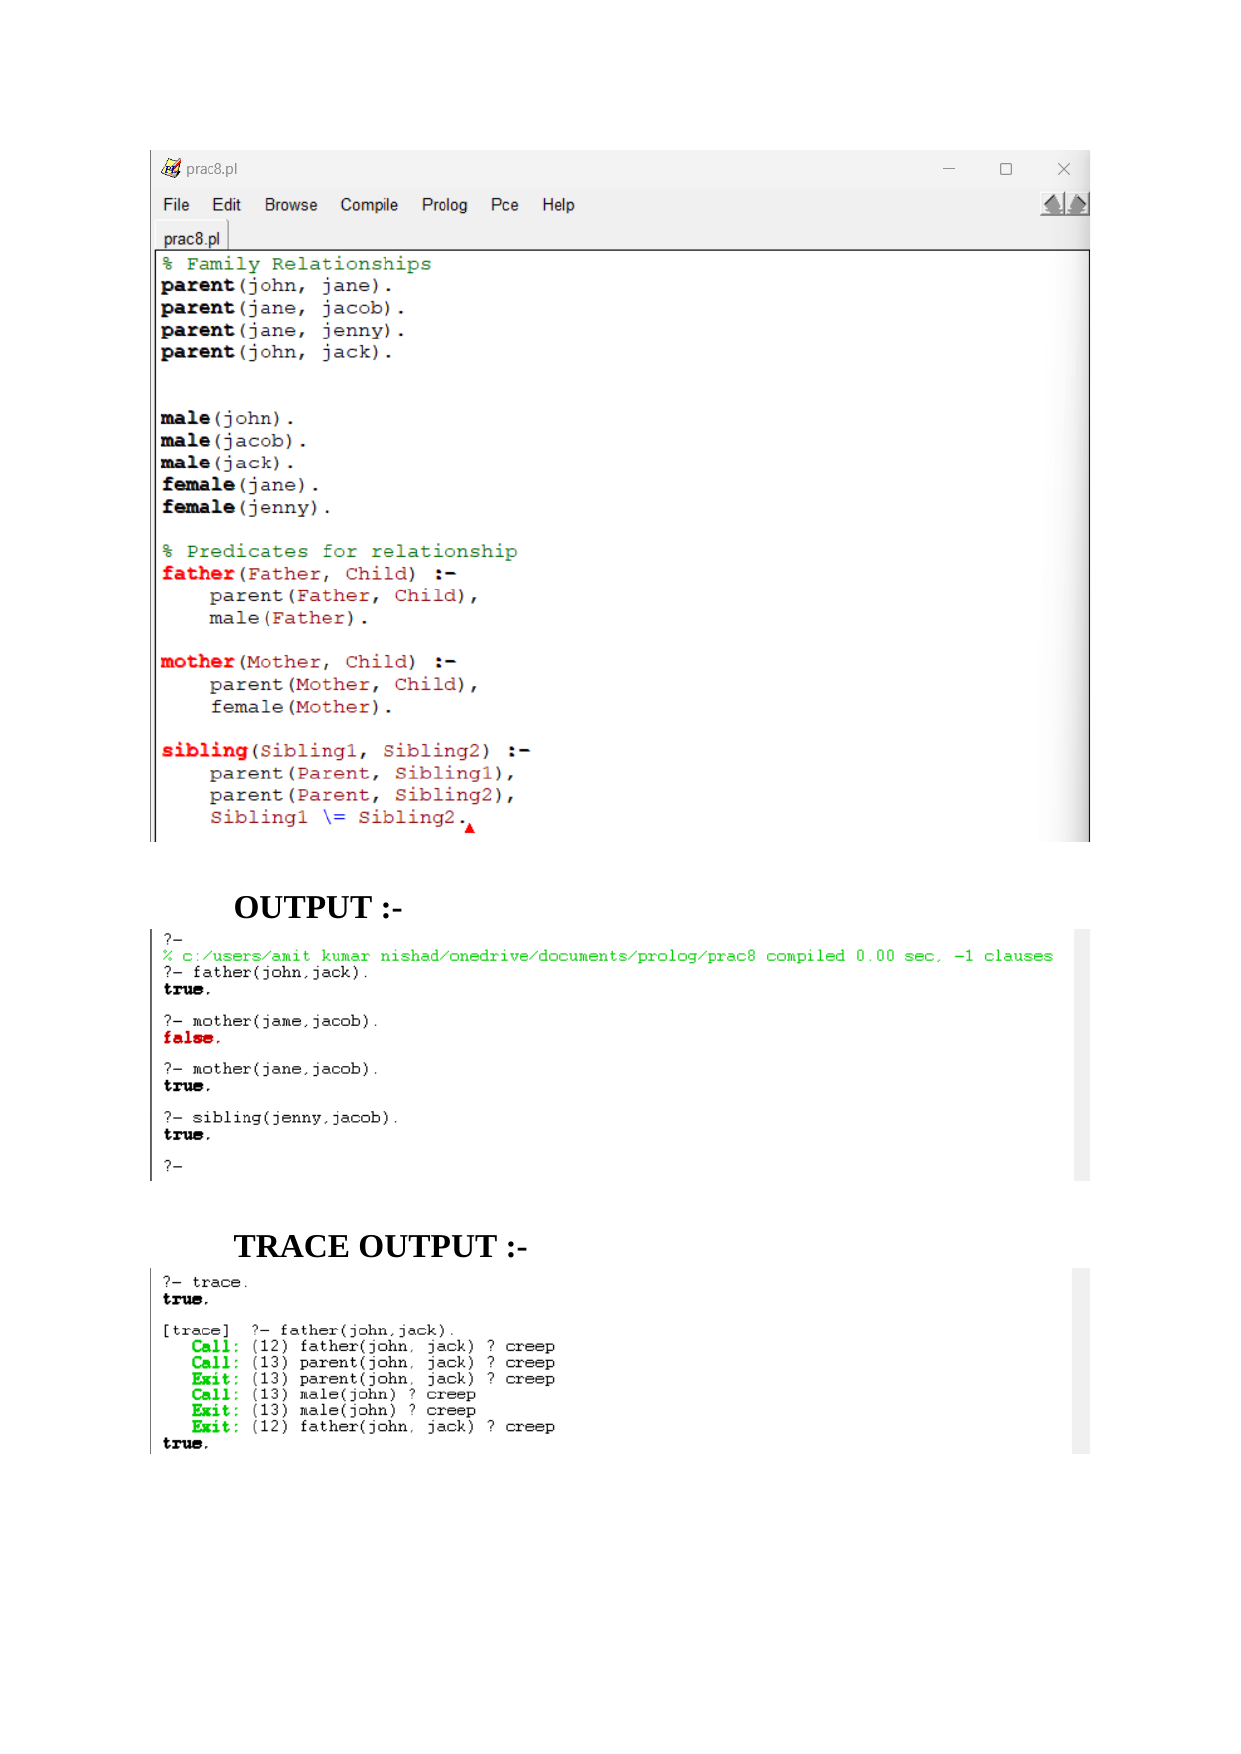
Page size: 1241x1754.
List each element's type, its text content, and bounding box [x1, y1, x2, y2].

picture [150, 1268, 1091, 1454]
picture [150, 929, 1091, 1181]
text OUTPUT :- [150, 887, 1090, 926]
picture [150, 150, 1091, 842]
text TRACE OUTPUT :- [150, 1227, 1090, 1265]
